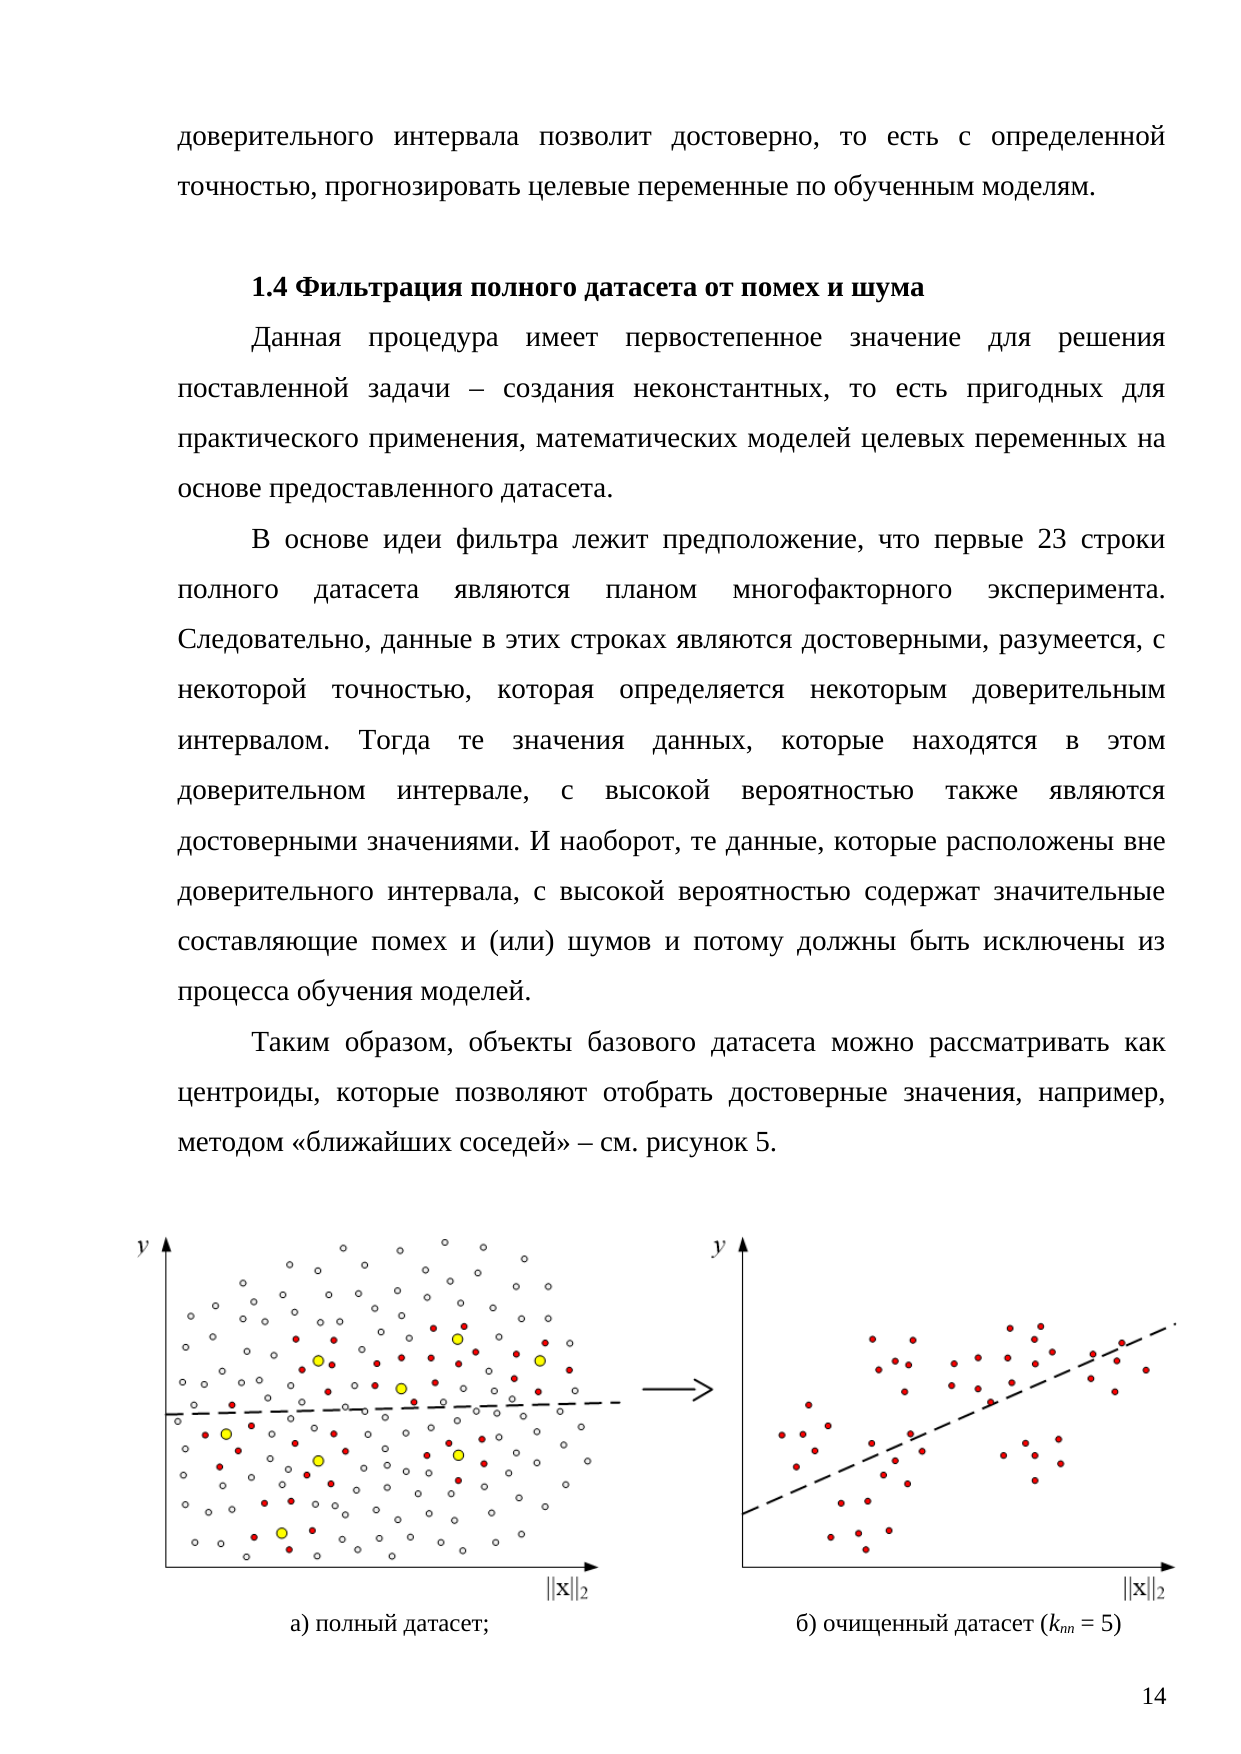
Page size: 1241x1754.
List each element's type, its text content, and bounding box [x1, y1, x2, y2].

text 1.4 Фильтрация полного датасета от помех и шума [177, 269, 1166, 303]
picture [137, 1225, 1177, 1605]
text Таким образом, объекты базового датасета можно рассматривать как центроиды, которые позволяют отобрать достоверные значения, например, методом «ближайших соседей» – см. рисунок 5. [177, 1024, 1166, 1158]
text а) полный датасет; б) очищенный датасет (knn = 5) [177, 1608, 1166, 1637]
text В основе идеи фильтра лежит предположение, что первые 23 строки полного датасета являются планом многофакторного эксперимента. Следовательно, данные в этих строках являются достоверными, разумеется, с некоторой точностью, которая определяется некоторым доверительным интервалом. Тогда те значения данных, которые находятся в этом доверительном интервале, с высокой вероятностью также являются достоверными значениями. И наоборот, те данные, которые расположены вне доверительного интервала, с высокой вероятностью содержат значительные составляющие помех и (или) шумов и потому должны быть исключены из процесса обучения моделей. [177, 521, 1166, 1007]
text Данная процедура имеет первостепенное значение для решения поставленной задачи – создания неконстантных, то есть пригодных для практического применения, математических моделей целевых переменных на основе предоставленного датасета. [177, 319, 1166, 504]
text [177, 118, 1166, 202]
